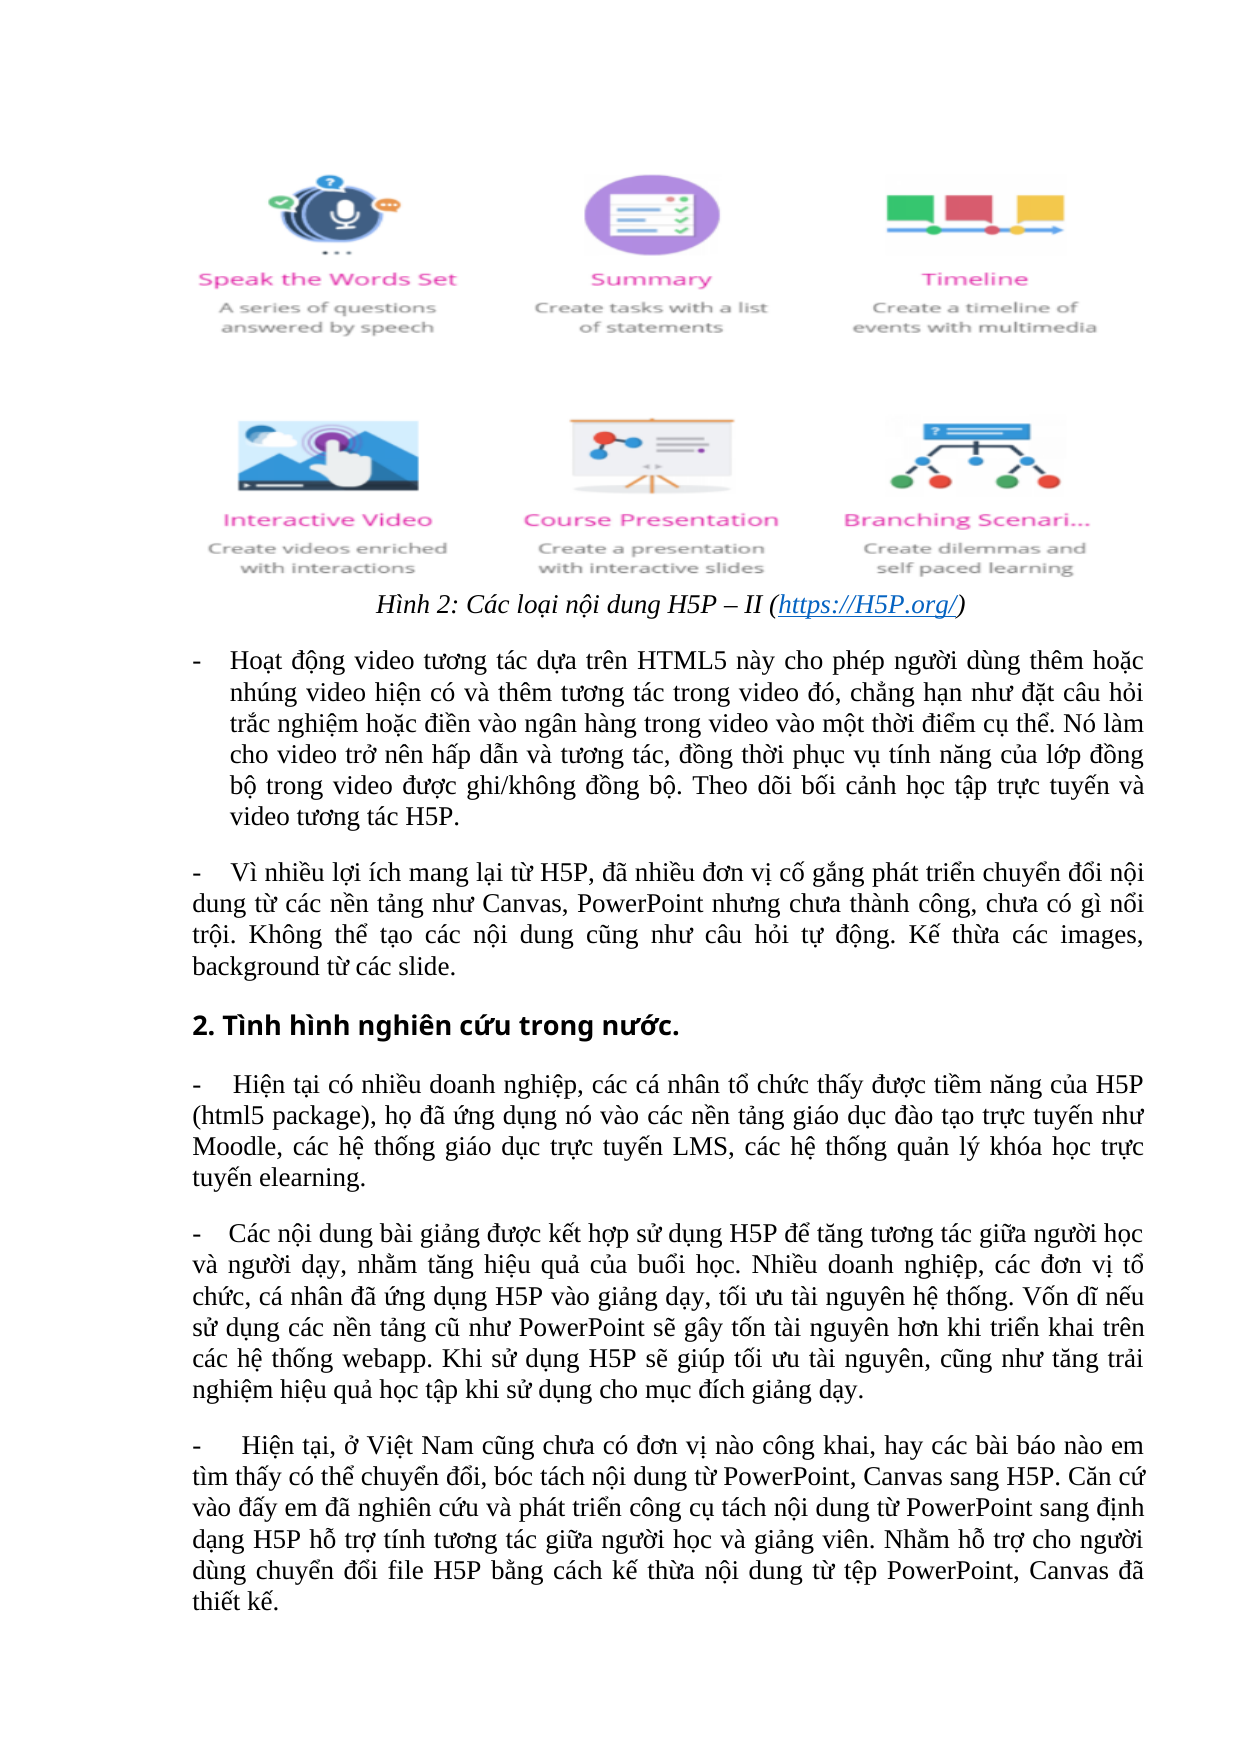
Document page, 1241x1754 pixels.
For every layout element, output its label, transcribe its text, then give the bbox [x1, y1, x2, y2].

picture [192, 142, 1167, 589]
text - Vì nhiều lợi ích mang lại từ H5P, đã nhiều đơn vị cố gắng phát triển chuyển đổi nội dung từ các nền tảng như Canvas, PowerPoint nhưng chưa thành công, chưa có gì nổi trội. Không thể tạo các nội dung cũng như câu hỏi tự động. Kế thừa các images, background từ các slide. [192, 856, 1146, 981]
text - Các nội dung bài giảng được kết hợp sử dụng H5P để tăng tương tác giữa người học và người dạy, nhằm tăng hiệu quả của buổi học. Nhiều doanh nghiệp, các đơn vị tổ chức, cá nhân đã ứng dụng H5P vào giảng dạy, tối ưu tài nguyên hệ thống. Vốn dĩ nếu sử dụng các nền tảng cũ như PowerPoint sẽ gây tốn tài nguyên hơn khi triển khai trên các hệ thống webapp. Khi sử dụng H5P sẽ giúp tối ưu tài nguyên, cũng như tăng trải nghiệm hiệu quả học tập khi sử dụng cho mục đích giảng dạy. [192, 1217, 1146, 1404]
subtitle 2. Tình hình nghiên cứu trong nước. [192, 1006, 1152, 1043]
text - Hiện tại có nhiều doanh nghiệp, các cá nhân tổ chức thấy được tiềm năng của H5P (html5 package), họ đã ứng dụng nó vào các nền tảng giáo dục đào tạo trực tuyến như Moodle, các hệ thống giáo dục trực tuyến LMS, các hệ thống quản lý khóa học trực tuyến elearning. [192, 1068, 1146, 1192]
list Hoạt động video tương tác dựa trên HTML5 này cho phép người dùng thêm hoặc nhúng video hiện có và thêm tương tác trong video đó, chẳng hạn như đặt câu hỏi trắc nghiệm hoặc điền vào ngân hàng trong video vào một thời điểm cụ thể. Nó làm cho video trở nên hấp dẫn và tương tác, đồng thời phục vụ tính năng của lớp đồng bộ trong video được ghi/không đồng bộ. Theo dõi bối cảnh học tập trực tuyến và video tương tác H5P. [192, 644, 1146, 831]
text Hình 2: Các loại nội dung H5P – II (https://H5P.org/) [192, 589, 1152, 619]
text - Hiện tại, ở Việt Nam cũng chưa có đơn vị nào công khai, hay các bài báo nào em tìm thấy có thể chuyển đổi, bóc tách nội dung từ PowerPoint, Canvas sang H5P. Căn cứ vào đấy em đã nghiên cứu và phát triển công cụ tách nội dung từ PowerPoint sang định dạng H5P hỗ trợ tính tương tác giữa người học và giảng viên. Nhằm hỗ trợ cho người dùng chuyển đổi file H5P bằng cách kế thừa nội dung từ tệp PowerPoint, Canvas đã thiết kế. [192, 1429, 1146, 1616]
